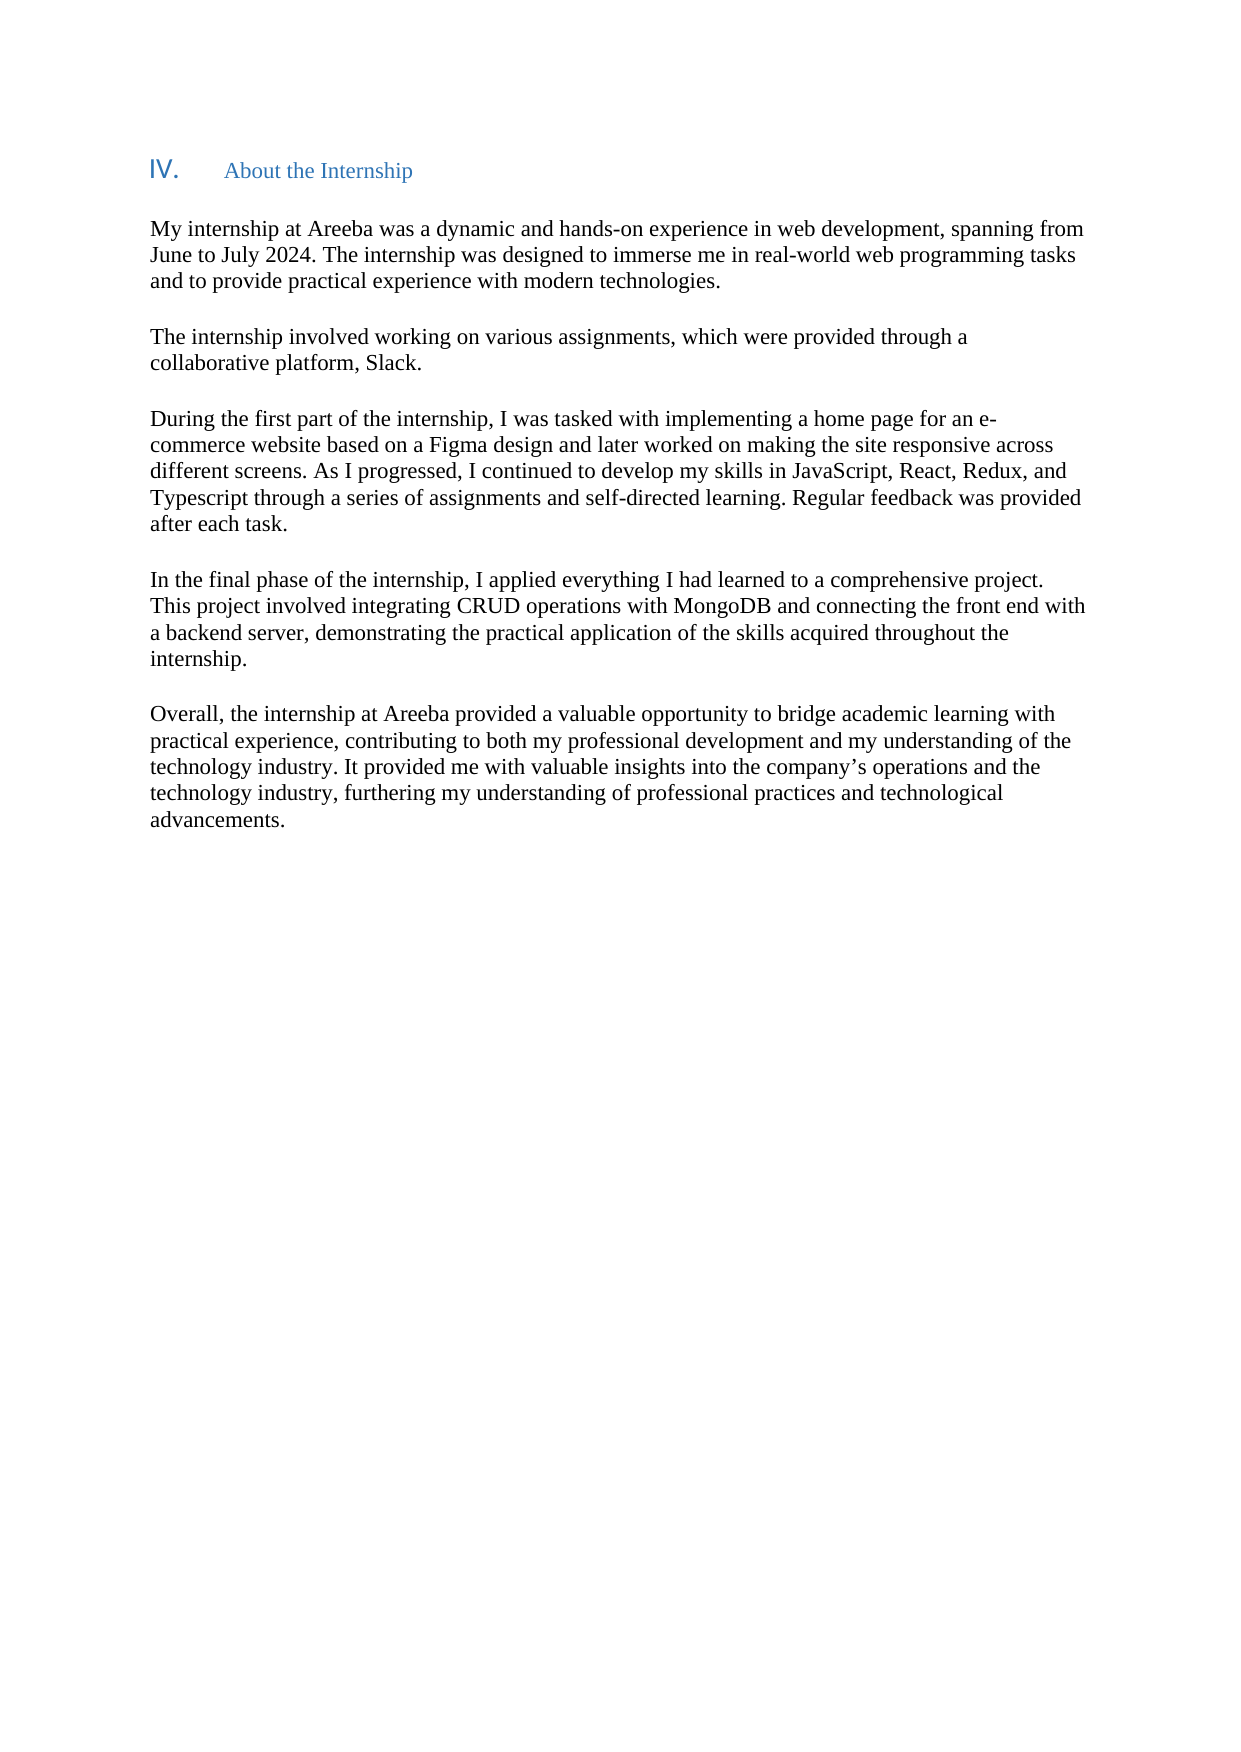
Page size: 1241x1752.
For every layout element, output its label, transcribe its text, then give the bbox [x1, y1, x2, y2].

subtitle About the Internship [148, 150, 1041, 186]
text During the first part of the internship, I was tasked with implementing a home page for an e-commerce website based on a Figma design and later worked on making the site responsive across different screens. As I progressed, I continued to develop my skills in JavaScript, React, Redux, and Typescript through a series of assignments and self-directed learning. Regular feedback was provided after each task. [150, 405, 1090, 537]
text The internship involved working on various assignments, which were provided through a collaborative platform, Slack. [150, 323, 1090, 376]
text My internship at Areeba was a dynamic and hands-on experience in web development, spanning from June to July 2024. The internship was designed to immerse me in real-world web programming tasks and to provide practical experience with modern technologies. [150, 215, 1090, 294]
text Overall, the internship at Areeba provided a valuable opportunity to bridge academic learning with practical experience, contributing to both my professional development and my understanding of the technology industry. It provided me with valuable insights into the company’s operations and the technology industry, furthering my understanding of professional practices and technological advancements. [150, 700, 1090, 832]
text In the final phase of the internship, I applied everything I had learned to a comprehensive project. This project involved integrating CRUD operations with MongoDB and connecting the front end with a backend server, demonstrating the practical application of the skills acquired throughout the internship. [150, 566, 1090, 671]
